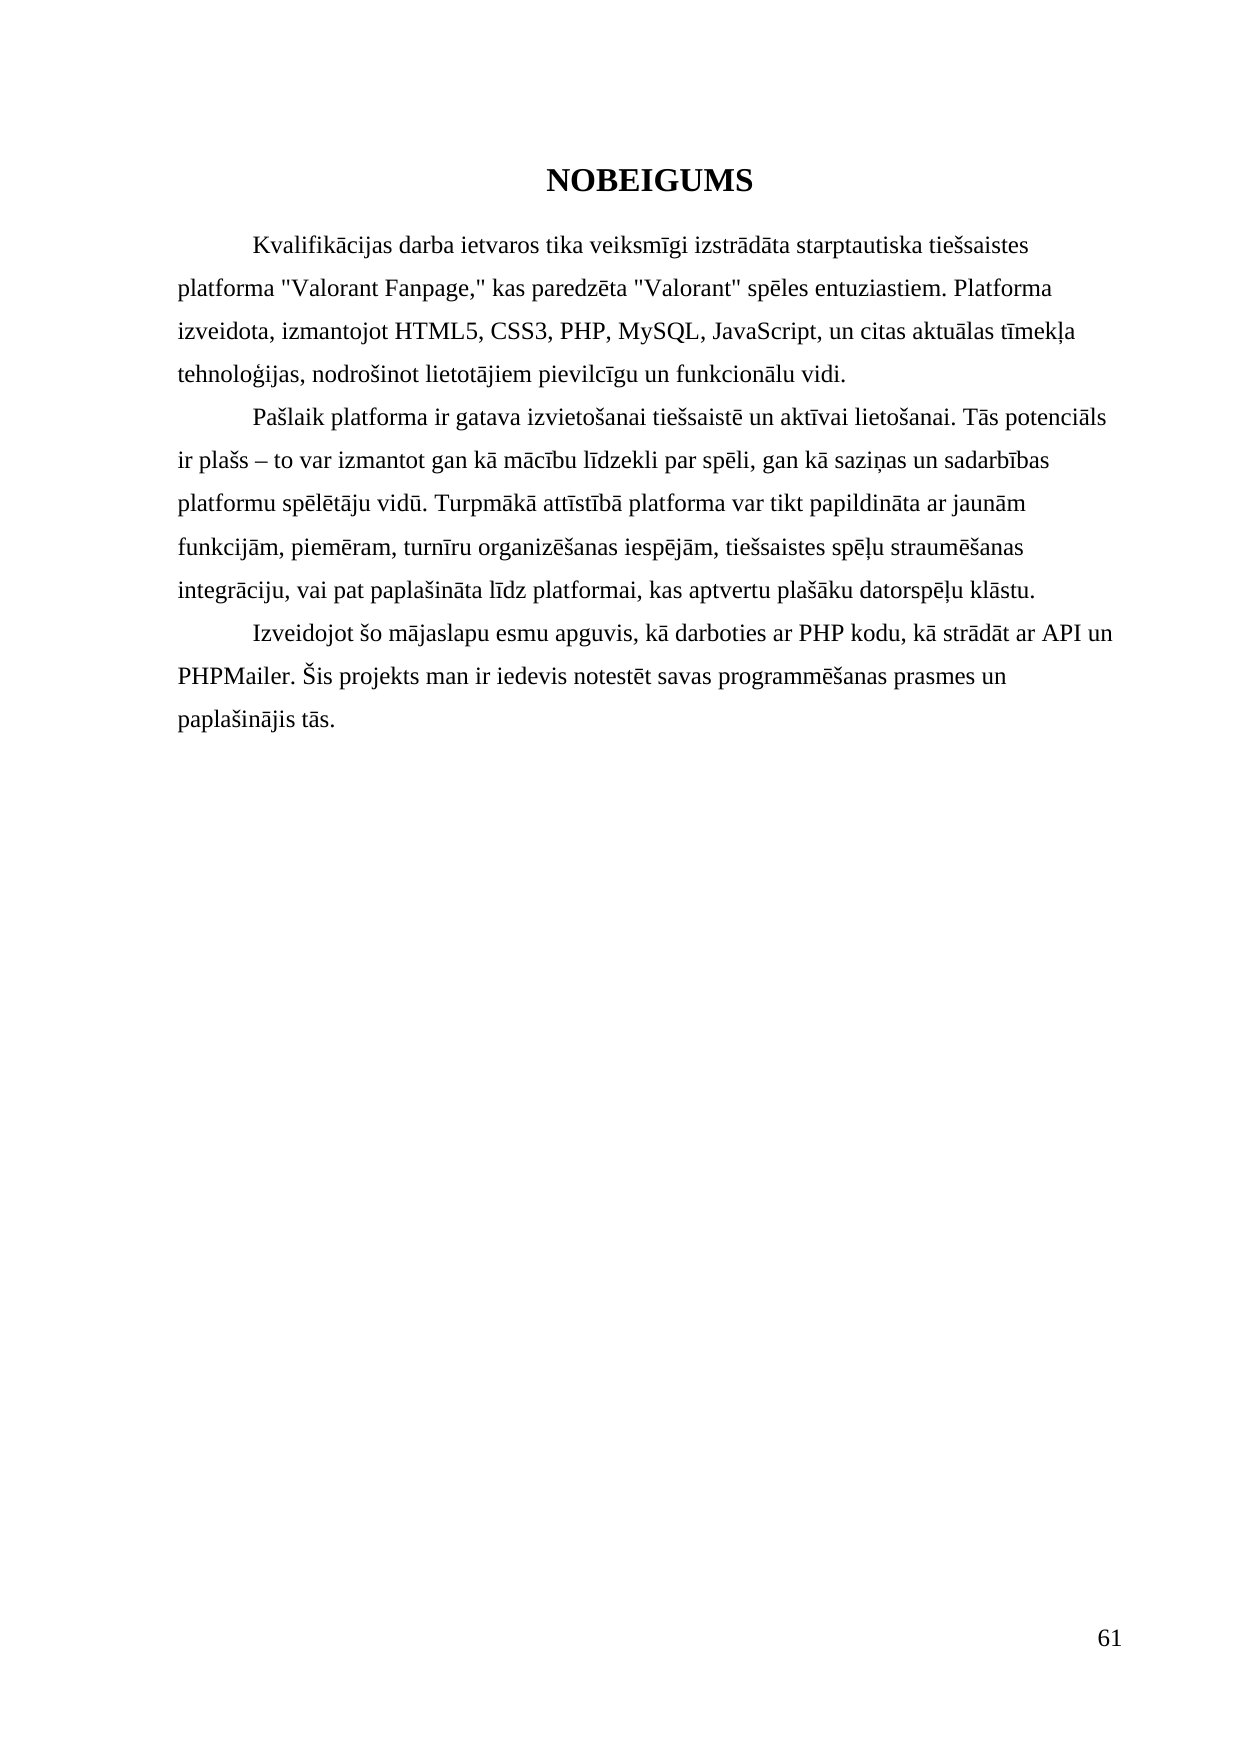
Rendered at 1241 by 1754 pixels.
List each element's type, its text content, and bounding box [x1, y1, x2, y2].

text Kvalifikācijas darba ietvaros tika veiksmīgi izstrādāta starptautiska tiešsaistes platforma "Valorant Fanpage," kas paredzēta "Valorant" spēles entuziastiem. Platforma izveidota, izmantojot HTML5, CSS3, PHP, MySQL, JavaScript, un citas aktuālas tīmekļa tehnoloģijas, nodrošinot lietotājiem pievilcīgu un funkcionālu vidi. [177, 230, 1122, 388]
subtitle NOBEIGUMS [177, 160, 1122, 198]
text Izveidojot šo mājaslapu esmu apguvis, kā darboties ar PHP kodu, kā strādāt ar API un PHPMailer. Šis projekts man ir iedevis notestēt savas programmēšanas prasmes un paplašinājis tās. [177, 618, 1122, 733]
text Pašlaik platforma ir gatava izvietošanai tiešsaistē un aktīvai lietošanai. Tās potenciāls ir plašs – to var izmantot gan kā mācību līdzekli par spēli, gan kā saziņas un sadarbības platformu spēlētāju vidū. Turpmākā attīstībā platforma var tikt papildināta ar jaunām funkcijām, piemēram, turnīru organizēšanas iespējām, tiešsaistes spēļu straumēšanas integrāciju, vai pat paplašināta līdz platformai, kas aptvertu plašāku datorspēļu klāstu. [177, 402, 1122, 603]
